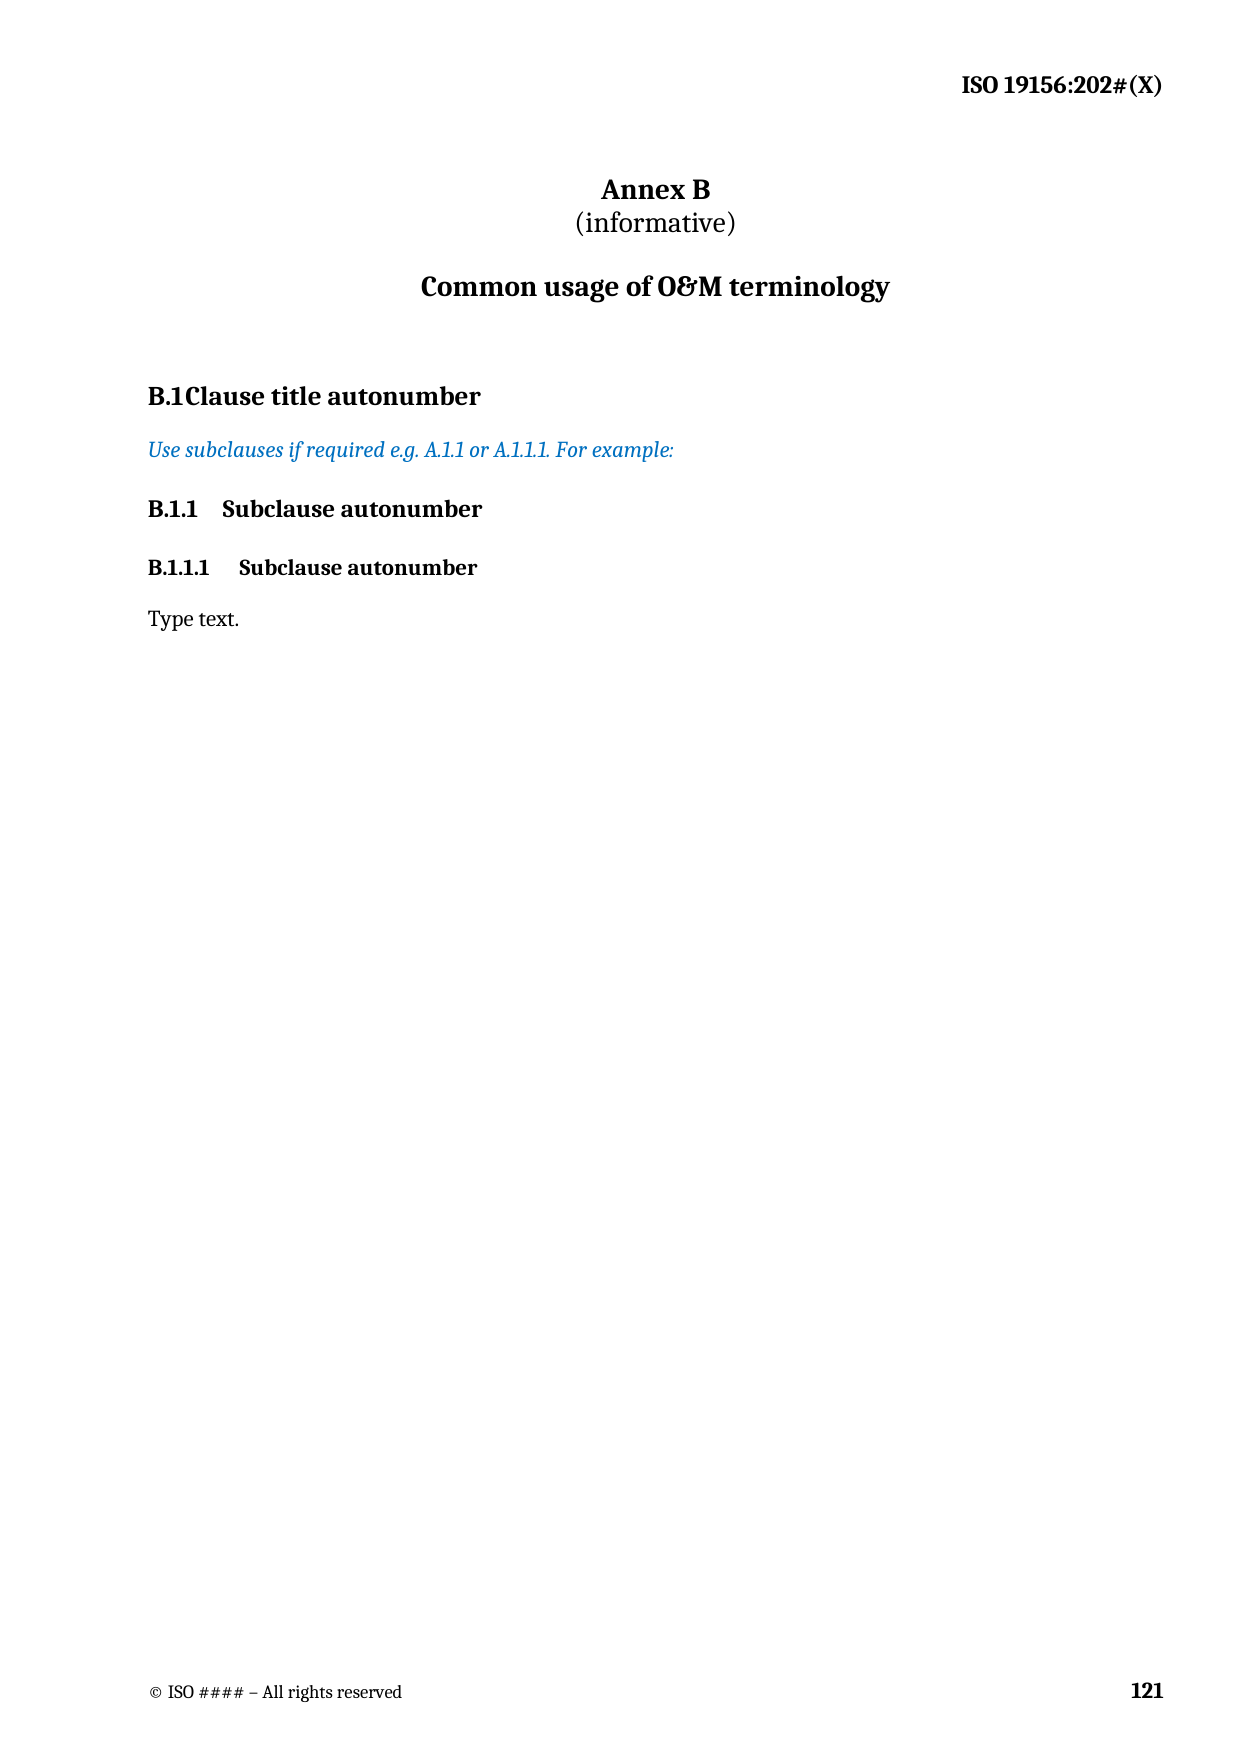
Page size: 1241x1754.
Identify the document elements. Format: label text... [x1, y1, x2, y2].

text Use subclauses if required e.g. A.1.1 or A.1.1.1. For example: [148, 437, 1163, 464]
list Clause title autonumber [148, 381, 1163, 412]
list Subclause autonumber [148, 555, 1163, 581]
list (informative) Common usage of O&M terminology [148, 174, 1163, 303]
text Type text. [148, 606, 1163, 633]
list Subclause autonumber [148, 495, 1163, 524]
